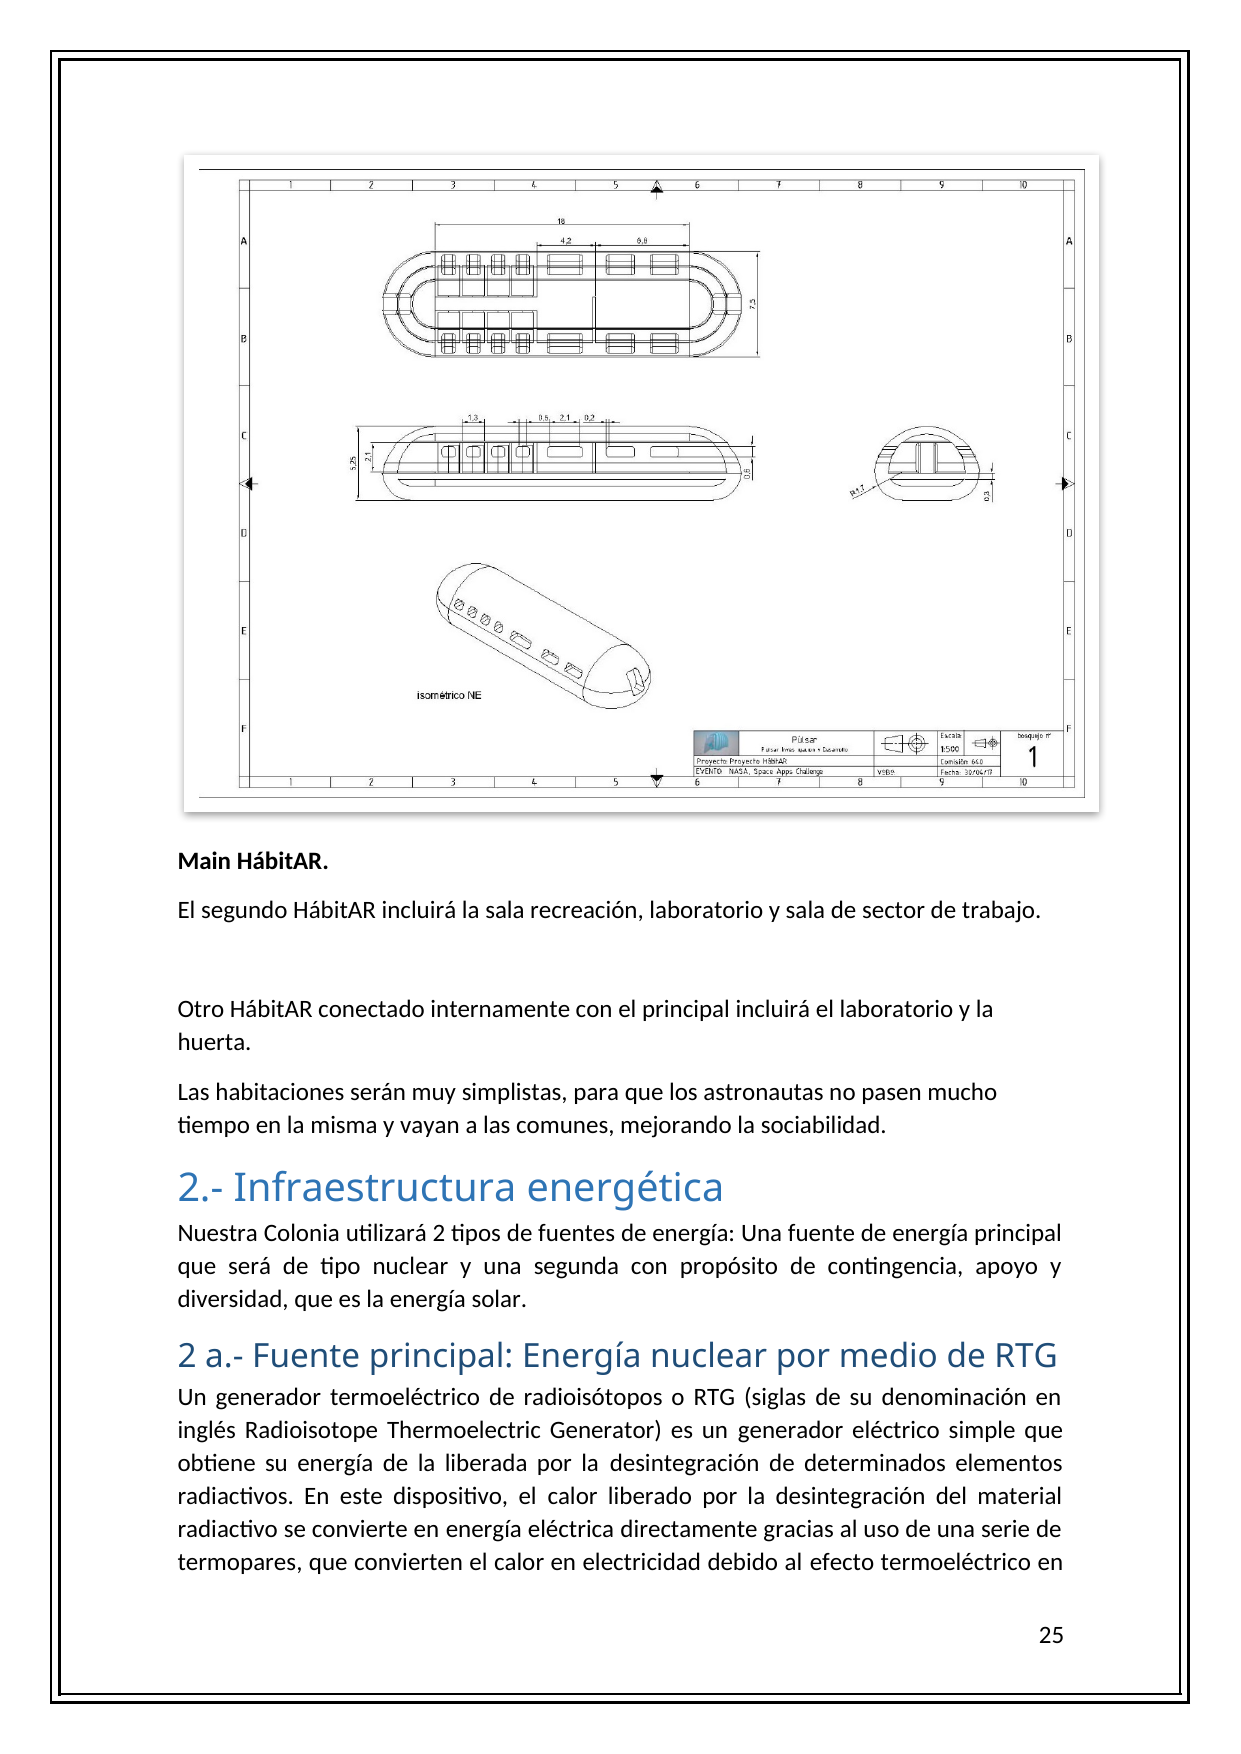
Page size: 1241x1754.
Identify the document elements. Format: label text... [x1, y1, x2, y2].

text Nuestra Colonia utilizará 2 tipos de fuentes de energía: Una fuente de energía principal que será de tipo nuclear y una segunda con propósito de contingencia, apoyo y diversidad, que es la energía solar. [177, 1217, 1063, 1313]
text El segundo HábitAR incluirá la sala recreación, laboratorio y sala de sector de trabajo. [177, 894, 1063, 925]
text Otro HábitAR conectado internamente con el principal incluirá el laboratorio y la huerta. [177, 994, 1063, 1057]
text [177, 1381, 1063, 1576]
subtitle 2 a.- Fuente principal: Energía nuclear por medio de RTG [177, 1332, 1063, 1378]
text Main HábitAR. [177, 845, 1063, 875]
subtitle 2.- Infraestructura energética [177, 1159, 1063, 1213]
picture [199, 169, 1085, 798]
text Las habitaciones serán muy simplistas, para que los astronautas no pasen mucho tiempo en la misma y vayan a las comunes, mejorando la sociabilidad. [177, 1076, 1063, 1139]
